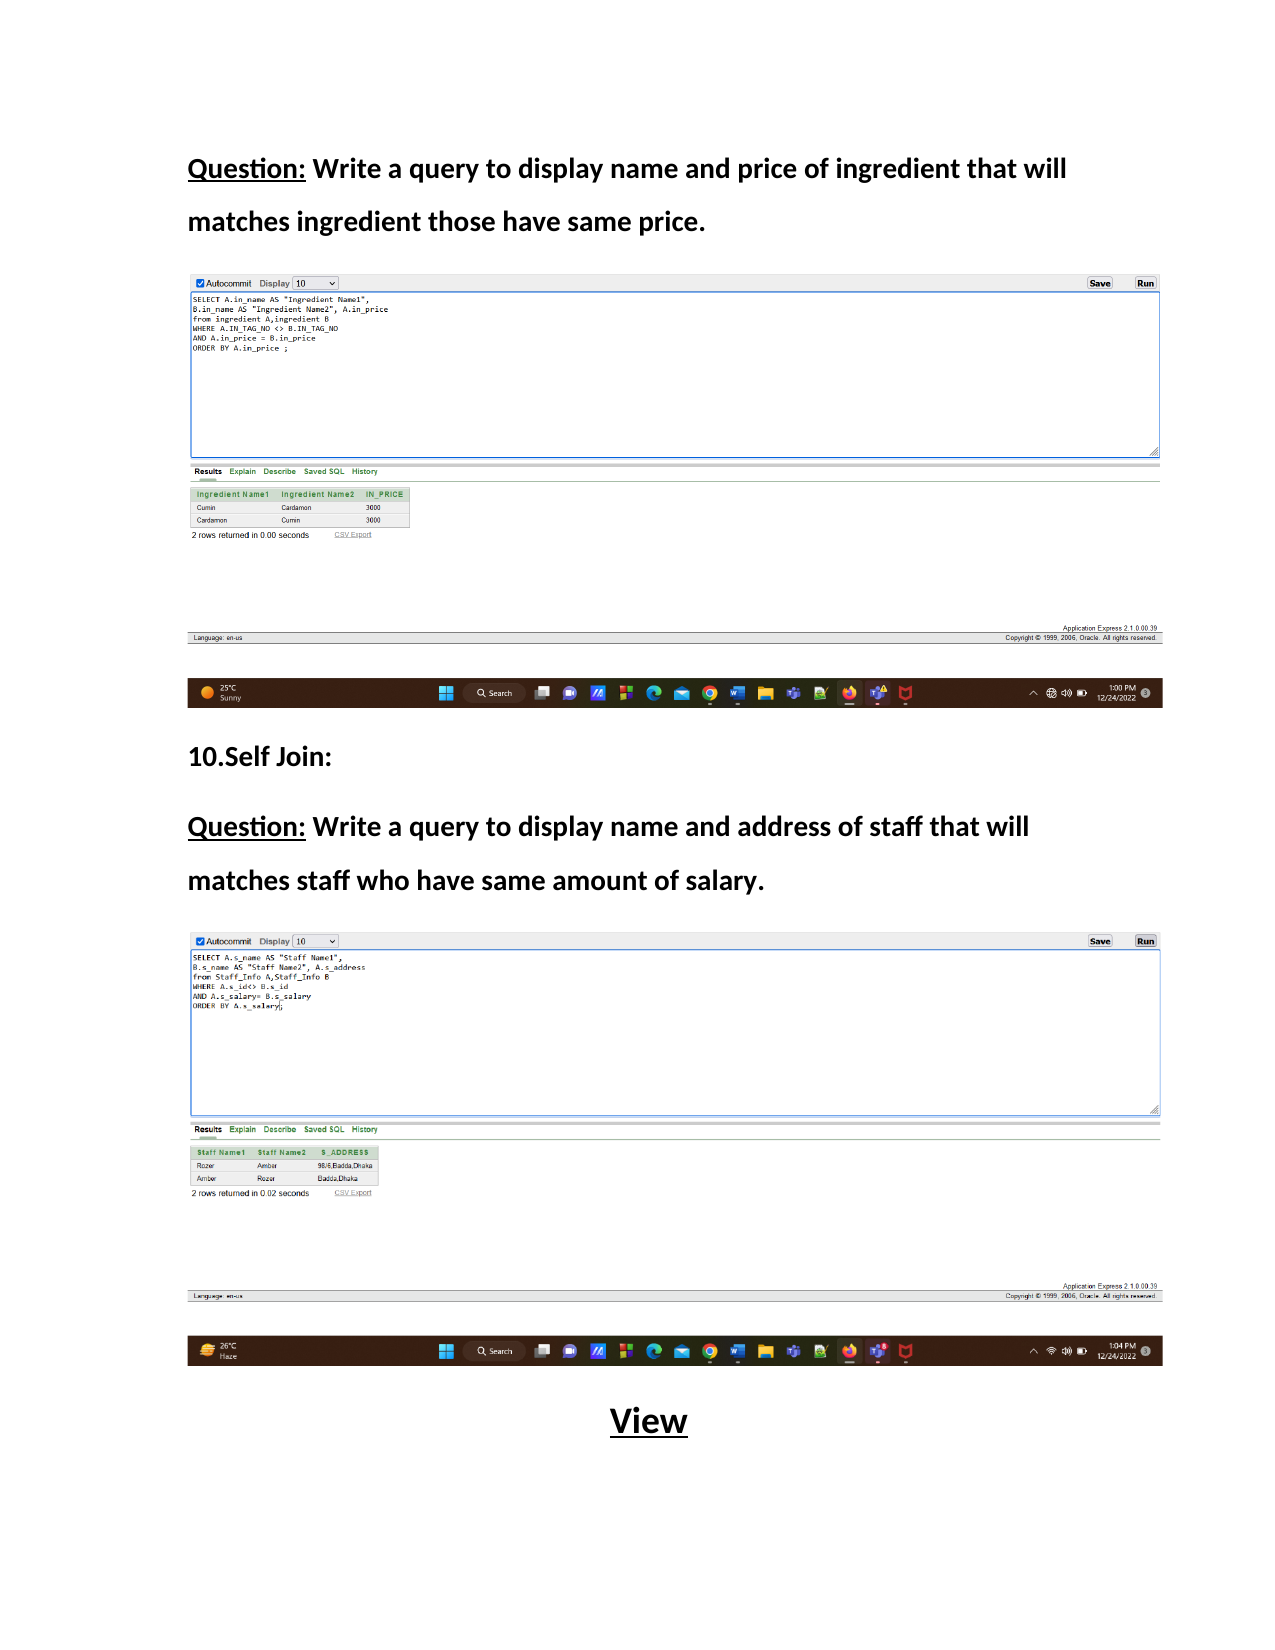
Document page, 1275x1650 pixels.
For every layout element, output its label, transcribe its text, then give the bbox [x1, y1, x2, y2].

text Question: Write a query to display name and address of staff that will matches staff who have same amount of salary. [187, 808, 1125, 897]
picture [187, 931, 1163, 1366]
picture [187, 273, 1163, 708]
text 10.Self Join: [187, 738, 1125, 774]
text View [150, 1397, 1125, 1442]
text Question: Write a query to display name and price of ingredient that will matches ingredient those have same price. [187, 150, 1125, 239]
